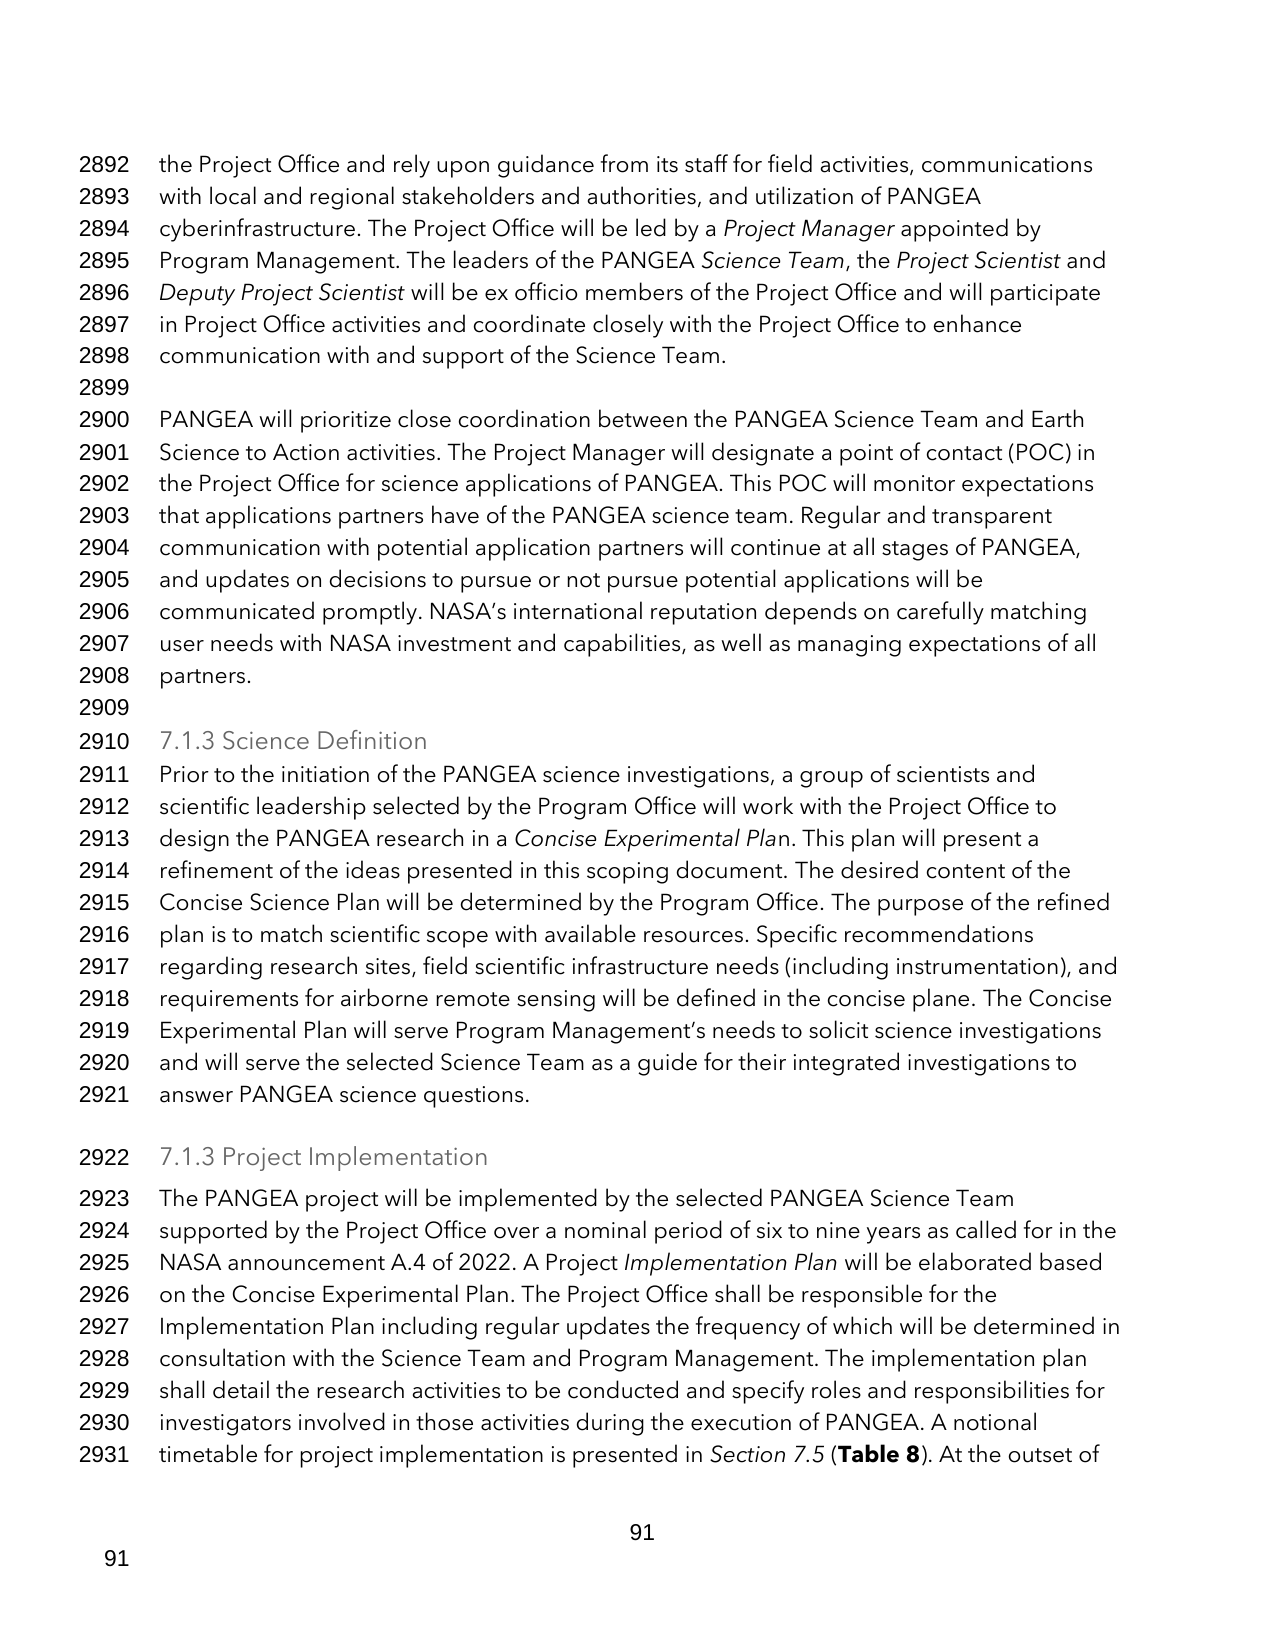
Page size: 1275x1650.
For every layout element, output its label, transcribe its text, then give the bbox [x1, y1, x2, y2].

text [159, 1184, 1125, 1468]
text 7.1.3 Science Definition [159, 726, 1125, 756]
subtitle 7.1.3 Project Implementation [159, 1141, 1125, 1172]
text PANGEA will prioritize close coordination between the PANGEA Science Team and Earth Science to Action activities. The Project Manager will designate a point of contact (POC) in the Project Office for science applications of PANGEA. This POC will monitor expectations that applications partners have of the PANGEA science team. Regular and transparent communication with potential application partners will continue at all stages of PANGEA, and updates on decisions to pursue or not pursue potential applications will be communicated promptly. NASA’s international reputation depends on carefully matching user needs with NASA investment and capabilities, as well as managing expectations of all partners. [159, 406, 1125, 689]
text Prior to the initiation of the PANGEA science investigations, a group of scientists and scientific leadership selected by the Program Office will work with the Project Office to design the PANGEA research in a Concise Experimental Plan. This plan will present a refinement of the ideas presented in this scoping document. The desired content of the Concise Science Plan will be determined by the Program Office. The purpose of the refined plan is to match scientific scope with available resources. Specific recommendations regarding research sites, field scientific infrastructure needs (including instrumentation), and requirements for airborne remote sensing will be defined in the concise plane. The Concise Experimental Plan will serve Program Management’s needs to solicit science investigations and will serve the selected Science Team as a guide for their integrated investigations to answer PANGEA science questions. [159, 760, 1125, 1108]
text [159, 150, 1125, 370]
